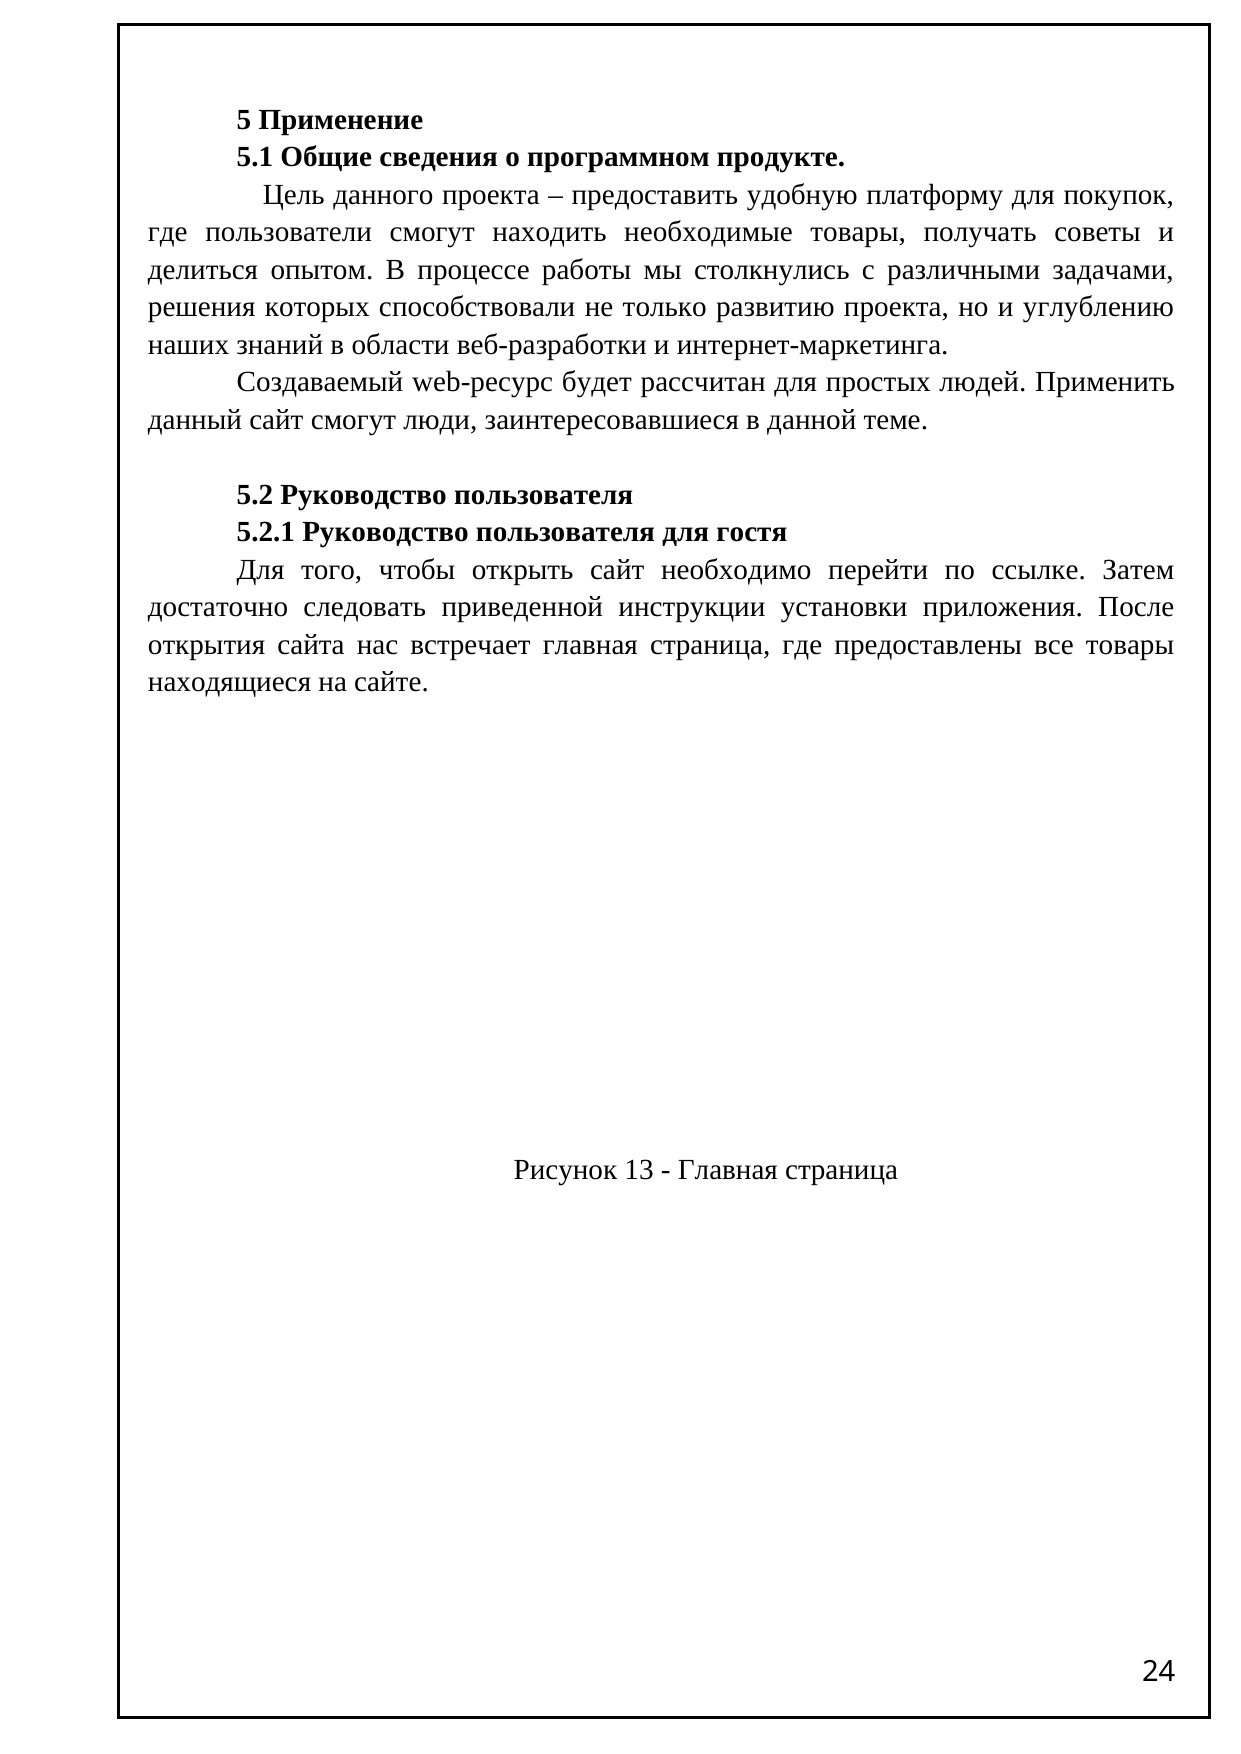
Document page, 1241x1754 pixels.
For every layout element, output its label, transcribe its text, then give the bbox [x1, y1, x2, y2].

text Для того, чтобы открыть сайт необходимо перейти по ссылке. Затем достаточно следовать приведенной инструкции установки приложения. После открытия сайта нас встречает главная страница, где предоставлены все товары находящиеся на сайте. [148, 549, 1175, 699]
text 5 Применение [148, 99, 1175, 137]
text 5.2.1 Руководство пользователя для гостя [148, 512, 1175, 549]
text 5.1 Общие сведения о программном продукте. [148, 137, 1175, 174]
text Создаваемый web-ресурс будет рассчитан для простых людей. Применить данный сайт смогут люди, заинтересовавшиеся в данной теме. [148, 362, 1175, 437]
text Цель данного проекта – предоставить удобную платформу для покупок, где пользователи смогут находить необходимые товары, получать советы и делиться опытом. В процессе работы мы столкнулись с различными задачами, решения которых способствовали не только развитию проекта, но и углублению наших знаний в области веб-разработки и интернет-маркетинга. [148, 174, 1175, 362]
text Рисунок 13 - Главная страница [148, 1149, 1175, 1187]
text 5.2 Руководство пользователя [148, 474, 1175, 512]
